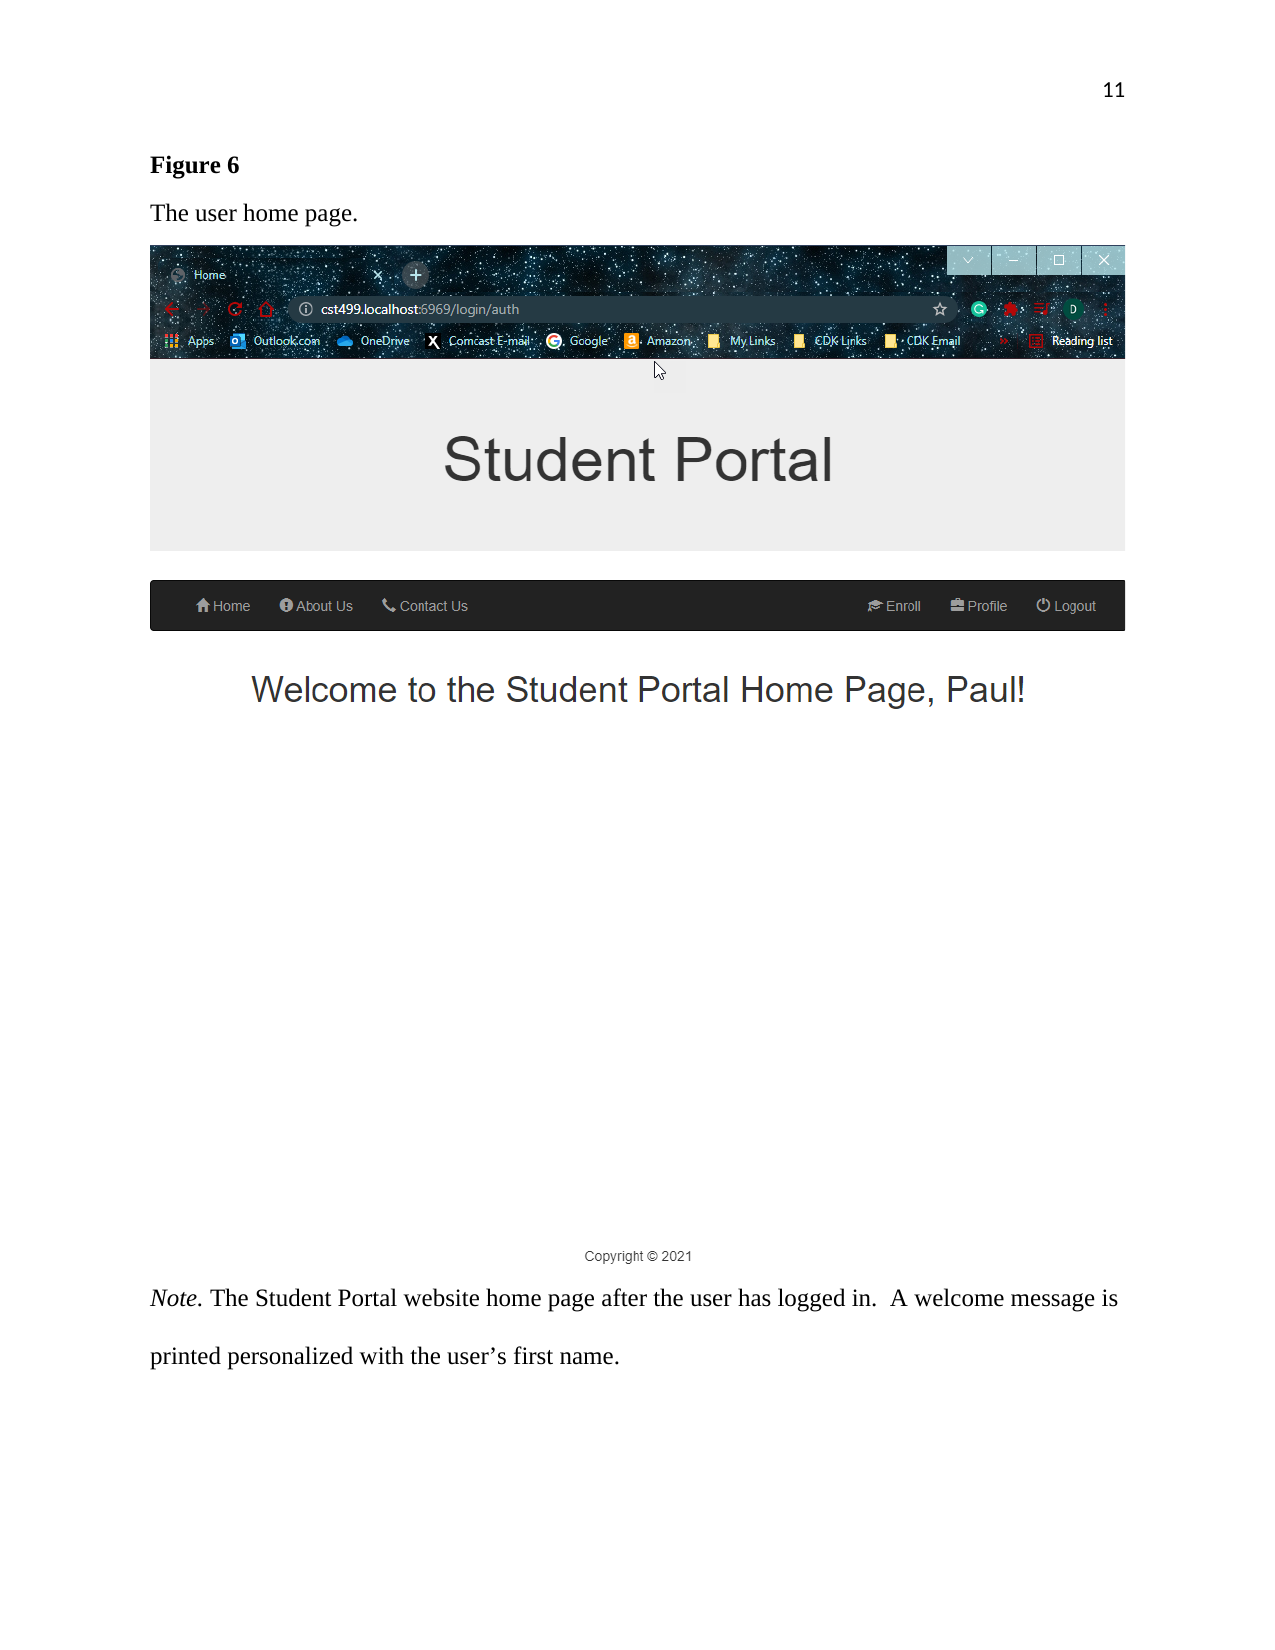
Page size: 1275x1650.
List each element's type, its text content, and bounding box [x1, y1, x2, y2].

text Note. The Student Portal website home page after the user has logged in. A welcome message is printed personalized with the user’s first name. [150, 1283, 1125, 1370]
text The user home page. [150, 198, 1125, 226]
text Figure 6 [150, 150, 1125, 179]
picture [150, 245, 1125, 1265]
